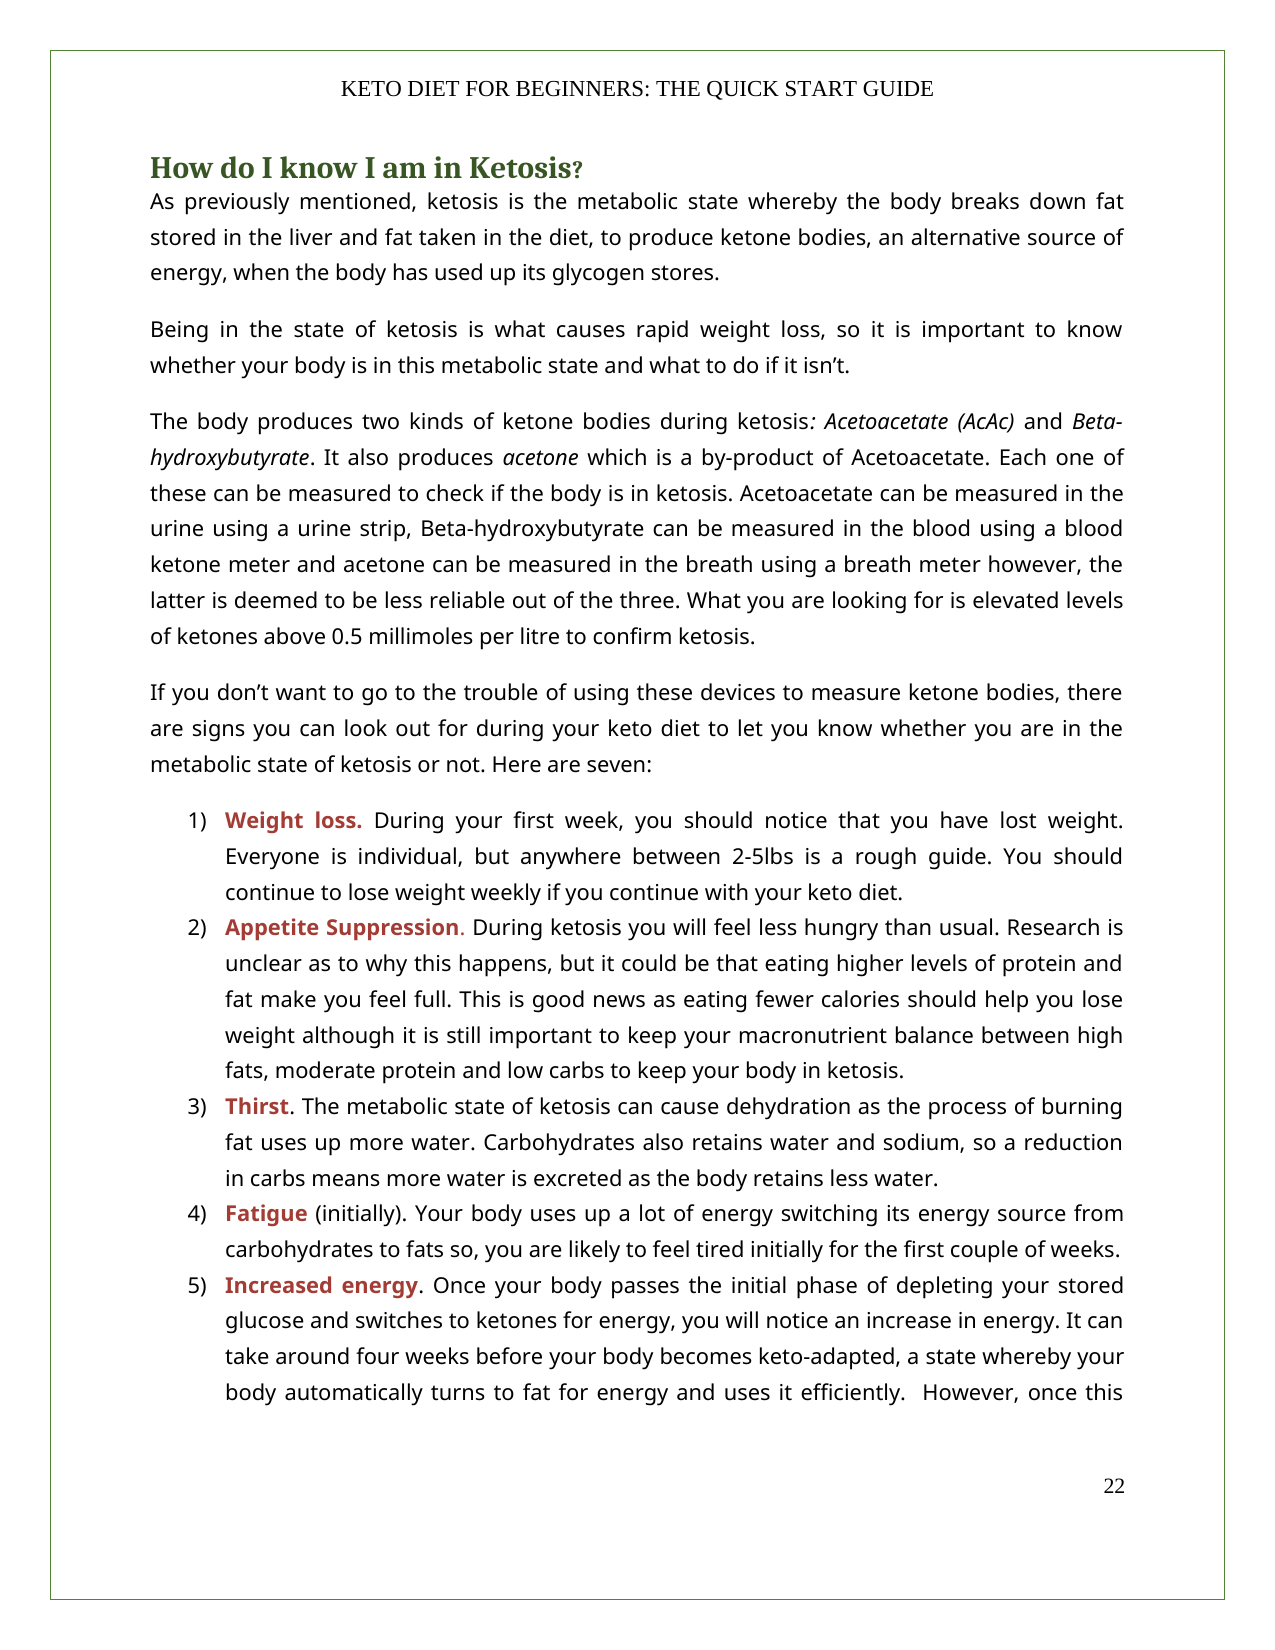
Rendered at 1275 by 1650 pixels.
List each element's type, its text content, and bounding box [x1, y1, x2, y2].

subtitle How do I know I am in Ketosis? [150, 150, 1125, 186]
text If you don’t want to go to the trouble of using these devices to measure ketone bodies, there are signs you can look out for during your keto diet to let you know whether you are in the metabolic state of ketosis or not. Here are seven: [150, 677, 1125, 778]
list Thirst. The metabolic state of ketosis can cause dehydration as the process of burning fat uses up more water. Carbohydrates also retains water and sodium, so a reduction in carbs means more water is excreted as the body retains less water. [187, 1091, 1125, 1192]
list Fatigue (initially). Your body uses up a lot of energy switching its energy source from carbohydrates to fats so, you are likely to feel tired initially for the first couple of weeks. [187, 1198, 1125, 1264]
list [187, 1270, 1125, 1407]
list Appetite Suppression. During ketosis you will feel less hungry than usual. Research is unclear as to why this happens, but it could be that eating higher levels of protein and fat make you feel full. This is good news as eating fewer calories should help you lose weight although it is still important to keep your macronutrient balance between high fats, moderate protein and low carbs to keep your body in ketosis. [187, 912, 1125, 1085]
text Being in the state of ketosis is what causes rapid weight loss, so it is important to know whether your body is in this metabolic state and what to do if it isn’t. [150, 314, 1125, 379]
text As previously mentioned, ketosis is the metabolic state whereby the body breaks down fat stored in the liver and fat taken in the diet, to produce ketone bodies, an alternative source of energy, when the body has used up its glycogen stores. [150, 186, 1125, 287]
text The body produces two kinds of ketone bodies during ketosis: Acetoacetate (AcAc) and Beta-hydroxybutyrate. It also produces acetone which is a by-product of Acetoacetate. Each one of these can be measured to check if the body is in ketosis. Acetoacetate can be measured in the urine using a urine strip, Beta-hydroxybutyrate can be measured in the blood using a blood ketone meter and acetone can be measured in the breath using a breath meter however, the latter is deemed to be less reliable out of the three. What you are looking for is elevated levels of ketones above 0.5 millimoles per litre to confirm ketosis. [150, 406, 1125, 650]
list Weight loss. During your first week, you should notice that you have lost weight. Everyone is individual, but anywhere between 2-5lbs is a rough guide. You should continue to lose weight weekly if you continue with your keto diet. [187, 805, 1125, 906]
